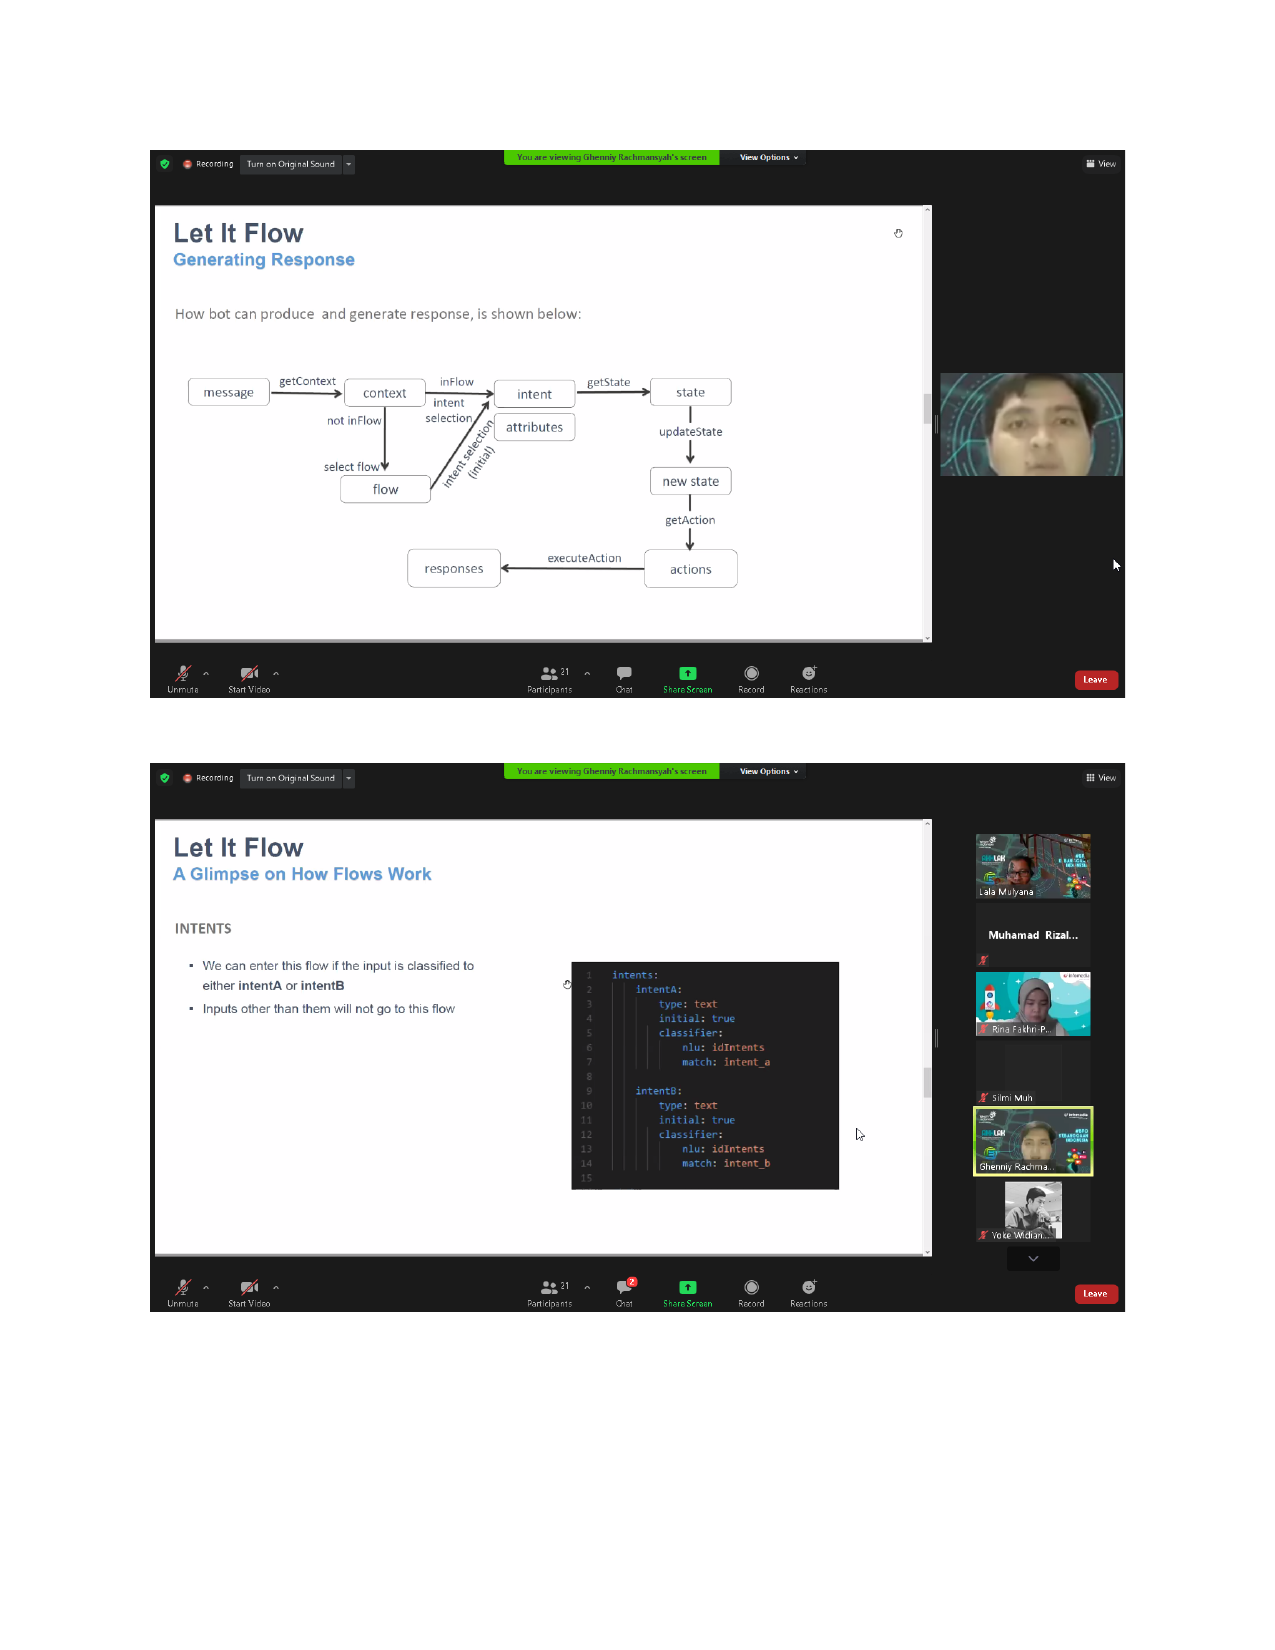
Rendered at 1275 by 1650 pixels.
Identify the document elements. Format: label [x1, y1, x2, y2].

picture [150, 763, 1125, 1312]
picture [150, 150, 1125, 698]
